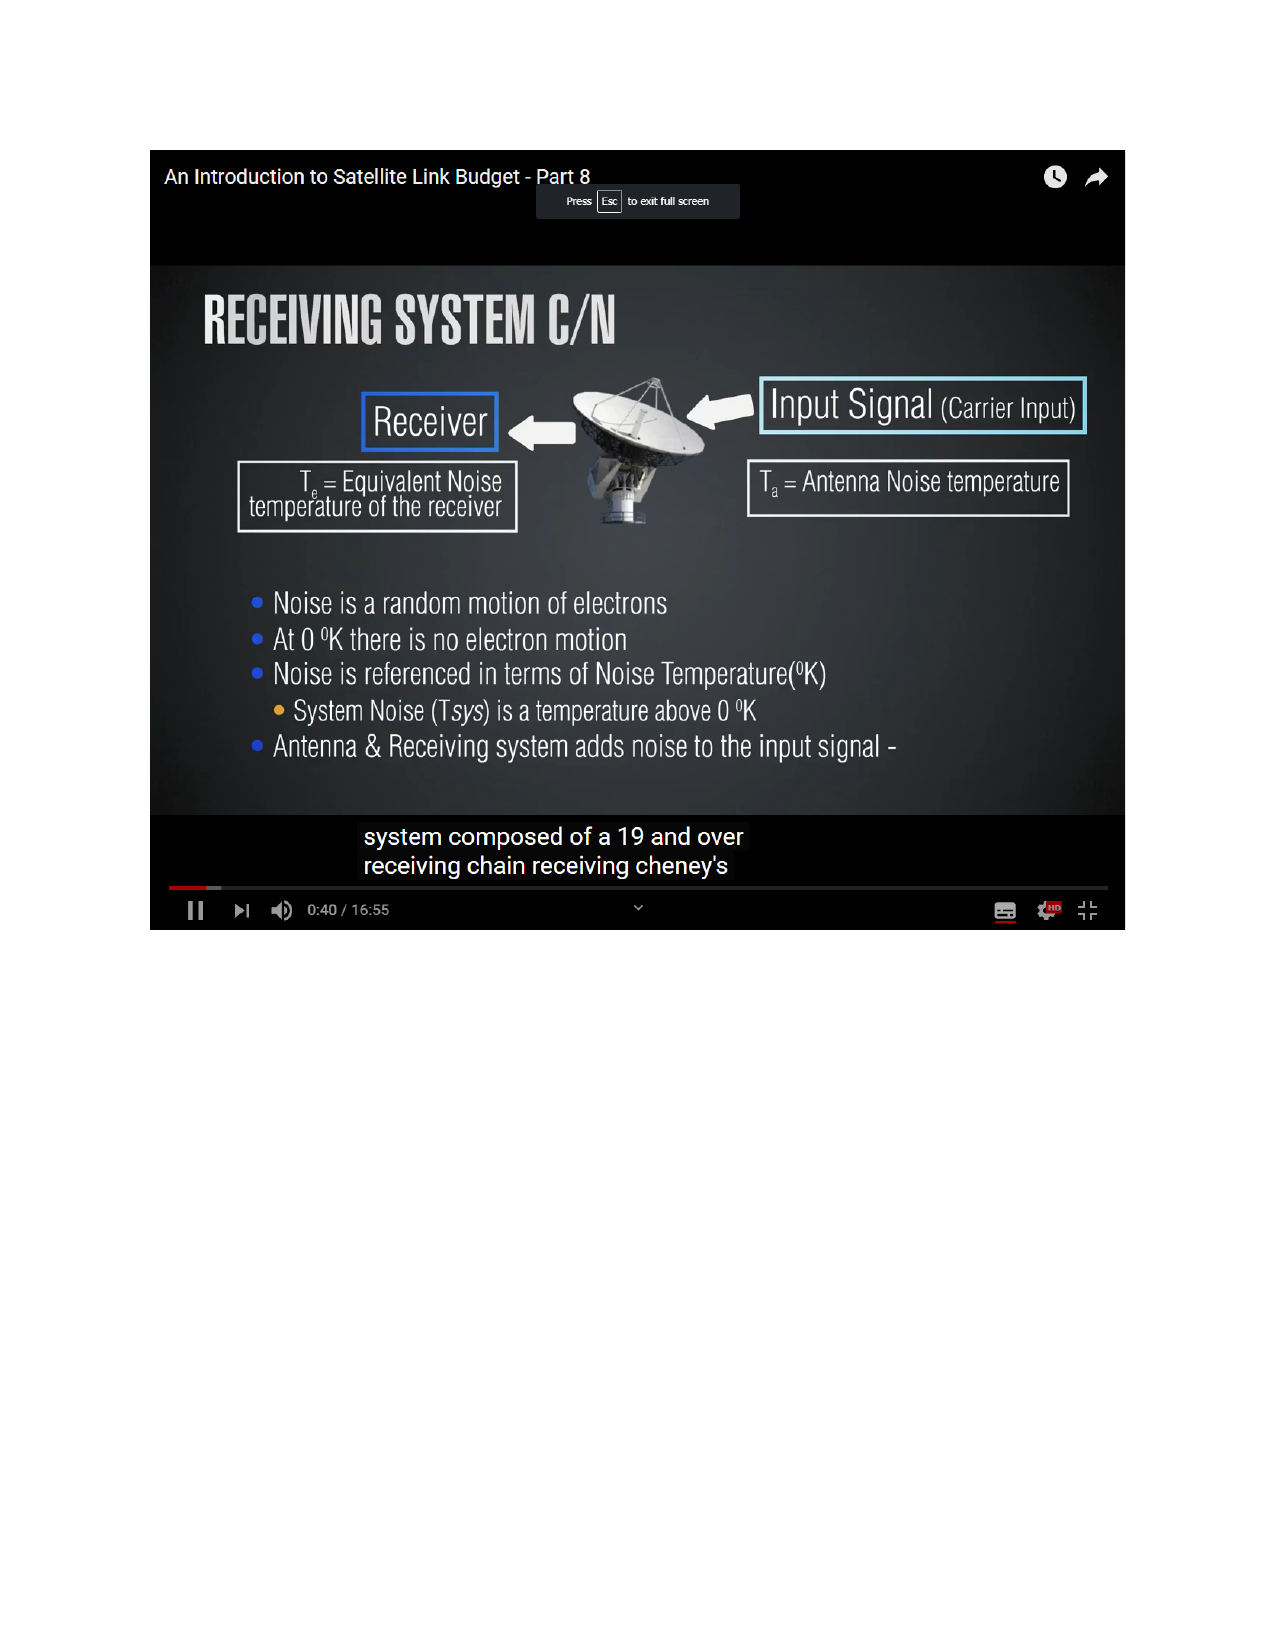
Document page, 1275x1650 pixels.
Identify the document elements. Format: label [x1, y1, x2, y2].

picture [150, 150, 1125, 930]
